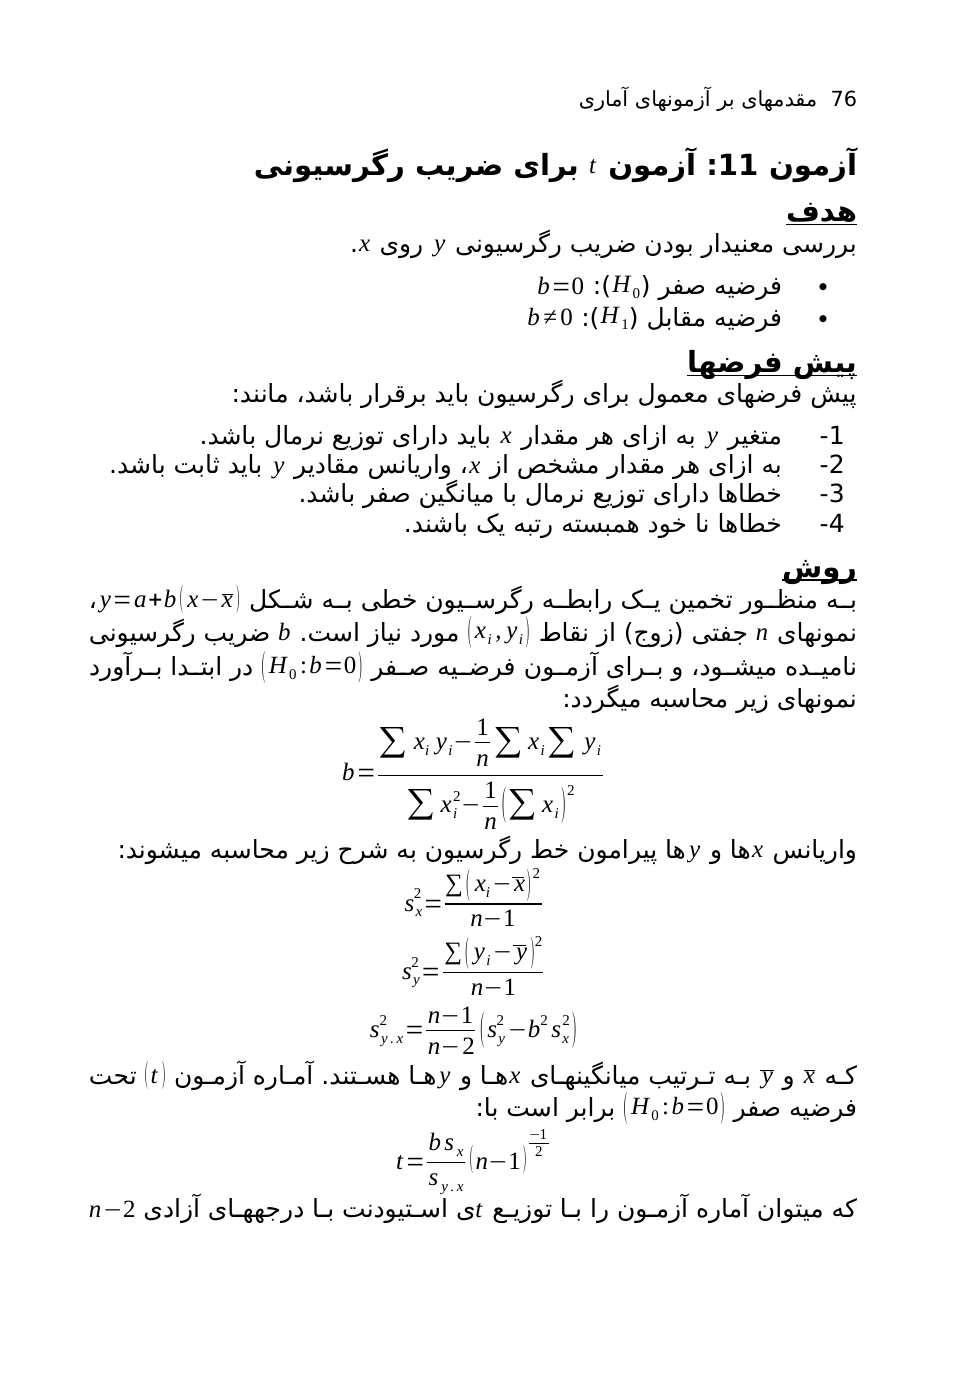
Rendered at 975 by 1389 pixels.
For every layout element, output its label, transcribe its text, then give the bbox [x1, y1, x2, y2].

text پیش فرض‏ها [89, 346, 857, 379]
text هدف [89, 195, 857, 229]
text پیش فرض‏های معمول برای رگرسیون باید برقرار باشد، مانند: [89, 379, 857, 409]
list خطاها دارای توزیع نرمال با میانگین صفر باشد. [89, 479, 819, 509]
list فرضیه صفر (): [89, 270, 819, 302]
list فرضیه مقابل (): [89, 302, 819, 333]
text روش [89, 550, 857, 584]
text که و به ترتیب میانگین‏های ها و ها هستند. آماره آزمون تحت فرضیه صفر برابر است با: [89, 1060, 857, 1126]
list به ازای هر مقدار مشخص از ، واریانس مقادیر باید ثابت باشد. [89, 450, 819, 479]
list متغیر به ازای هر مقدار باید دارای توزیع نرمال باشد. [89, 421, 819, 450]
list خطاها نا خود همبسته رتبه یک باشند. [89, 509, 819, 538]
subtitle آزمون 11: آزمون برای ضریب رگرسیونی [89, 148, 857, 182]
text بررسی معنی‏دار بودن ضریب رگرسیونی روی . [89, 229, 857, 258]
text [89, 1195, 857, 1224]
text واریانس ها و ها پیرامون خط رگرسیون به شرح زیر محاسبه می‏شوند: [89, 835, 857, 864]
text به منظور تخمین یک رابطه رگرسیون خطی به شکل ، نمونه‏ای جفتی (زوج) از نقاط مورد نیاز است. ضریب رگرسیونی نامیده می‏شود، و برای آزمون فرضیه صفر در ابتدا برآورد نمونه‏ای زیر محاسبه می‏گردد: [89, 584, 857, 713]
